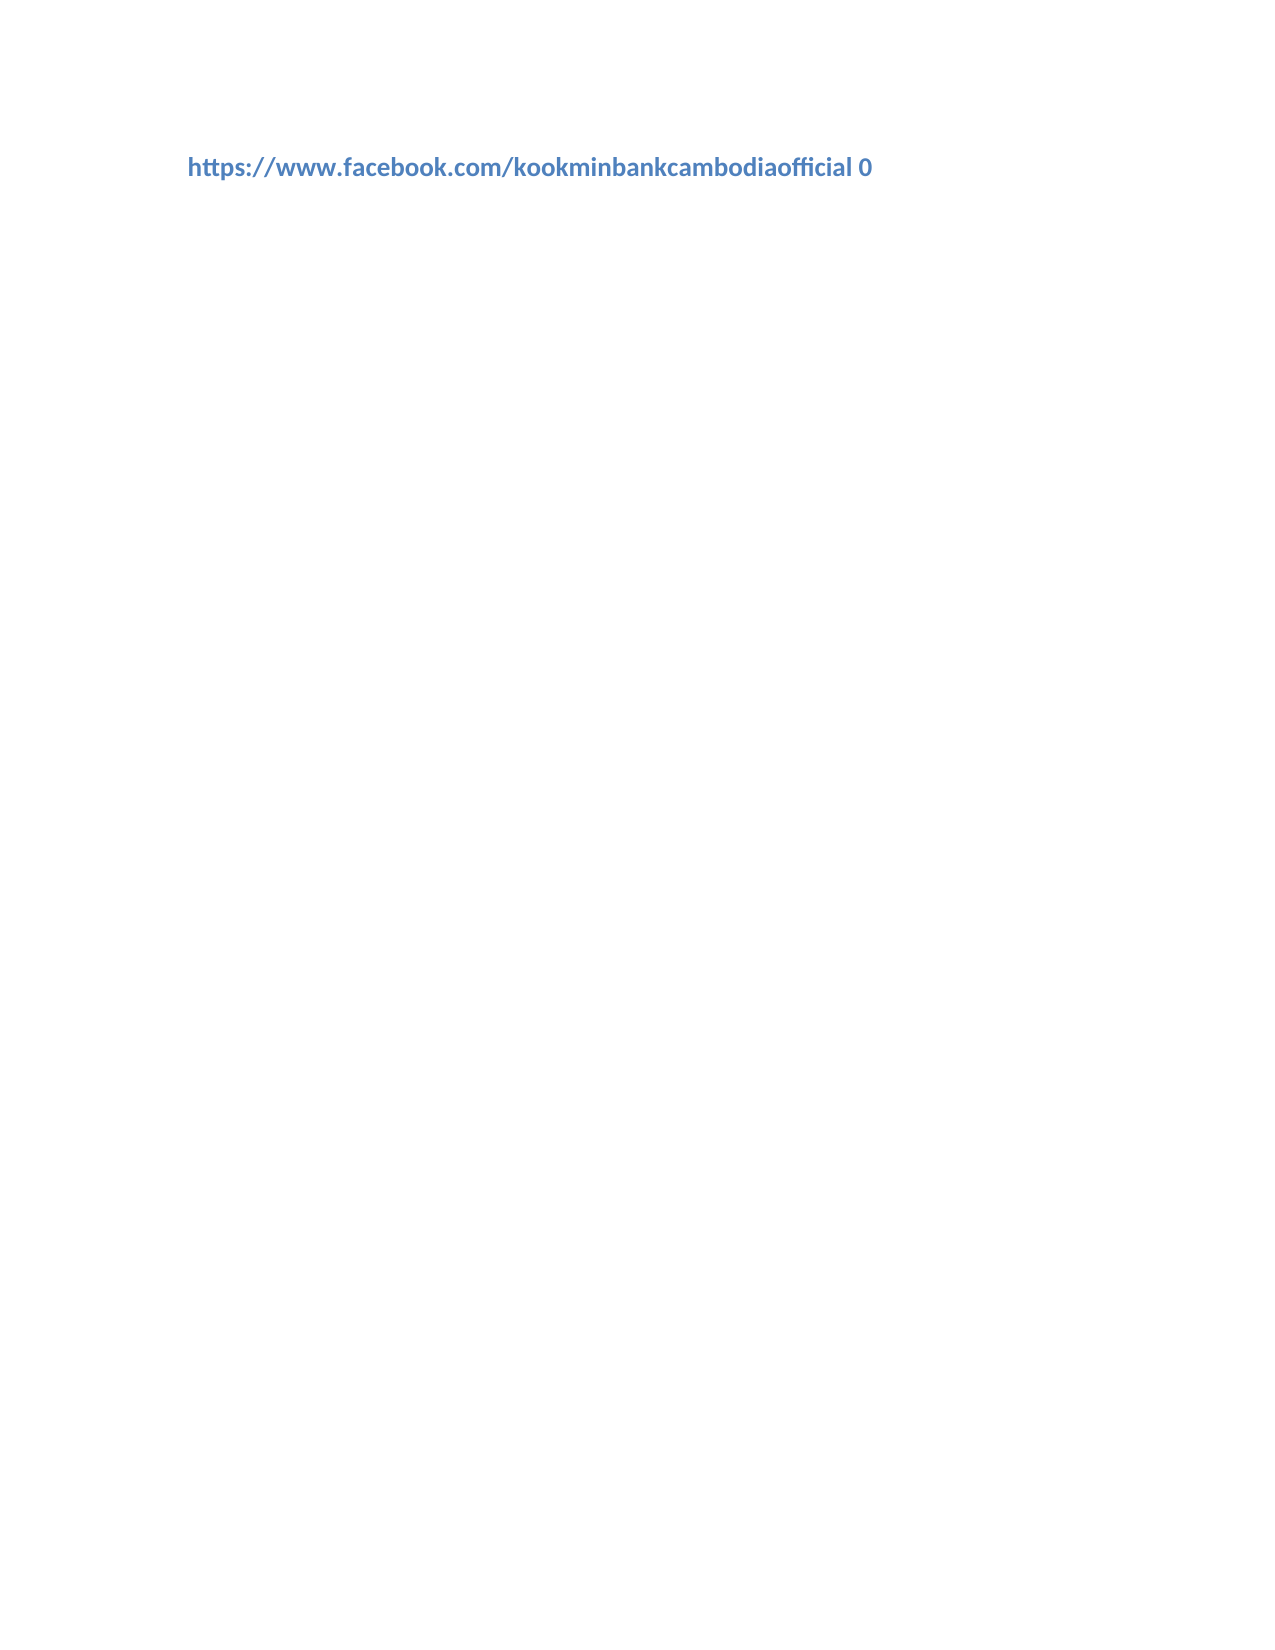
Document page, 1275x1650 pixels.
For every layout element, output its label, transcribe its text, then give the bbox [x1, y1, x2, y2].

subtitle https://www.facebook.com/kookminbankcambodiaofficial 0 [187, 150, 1087, 183]
